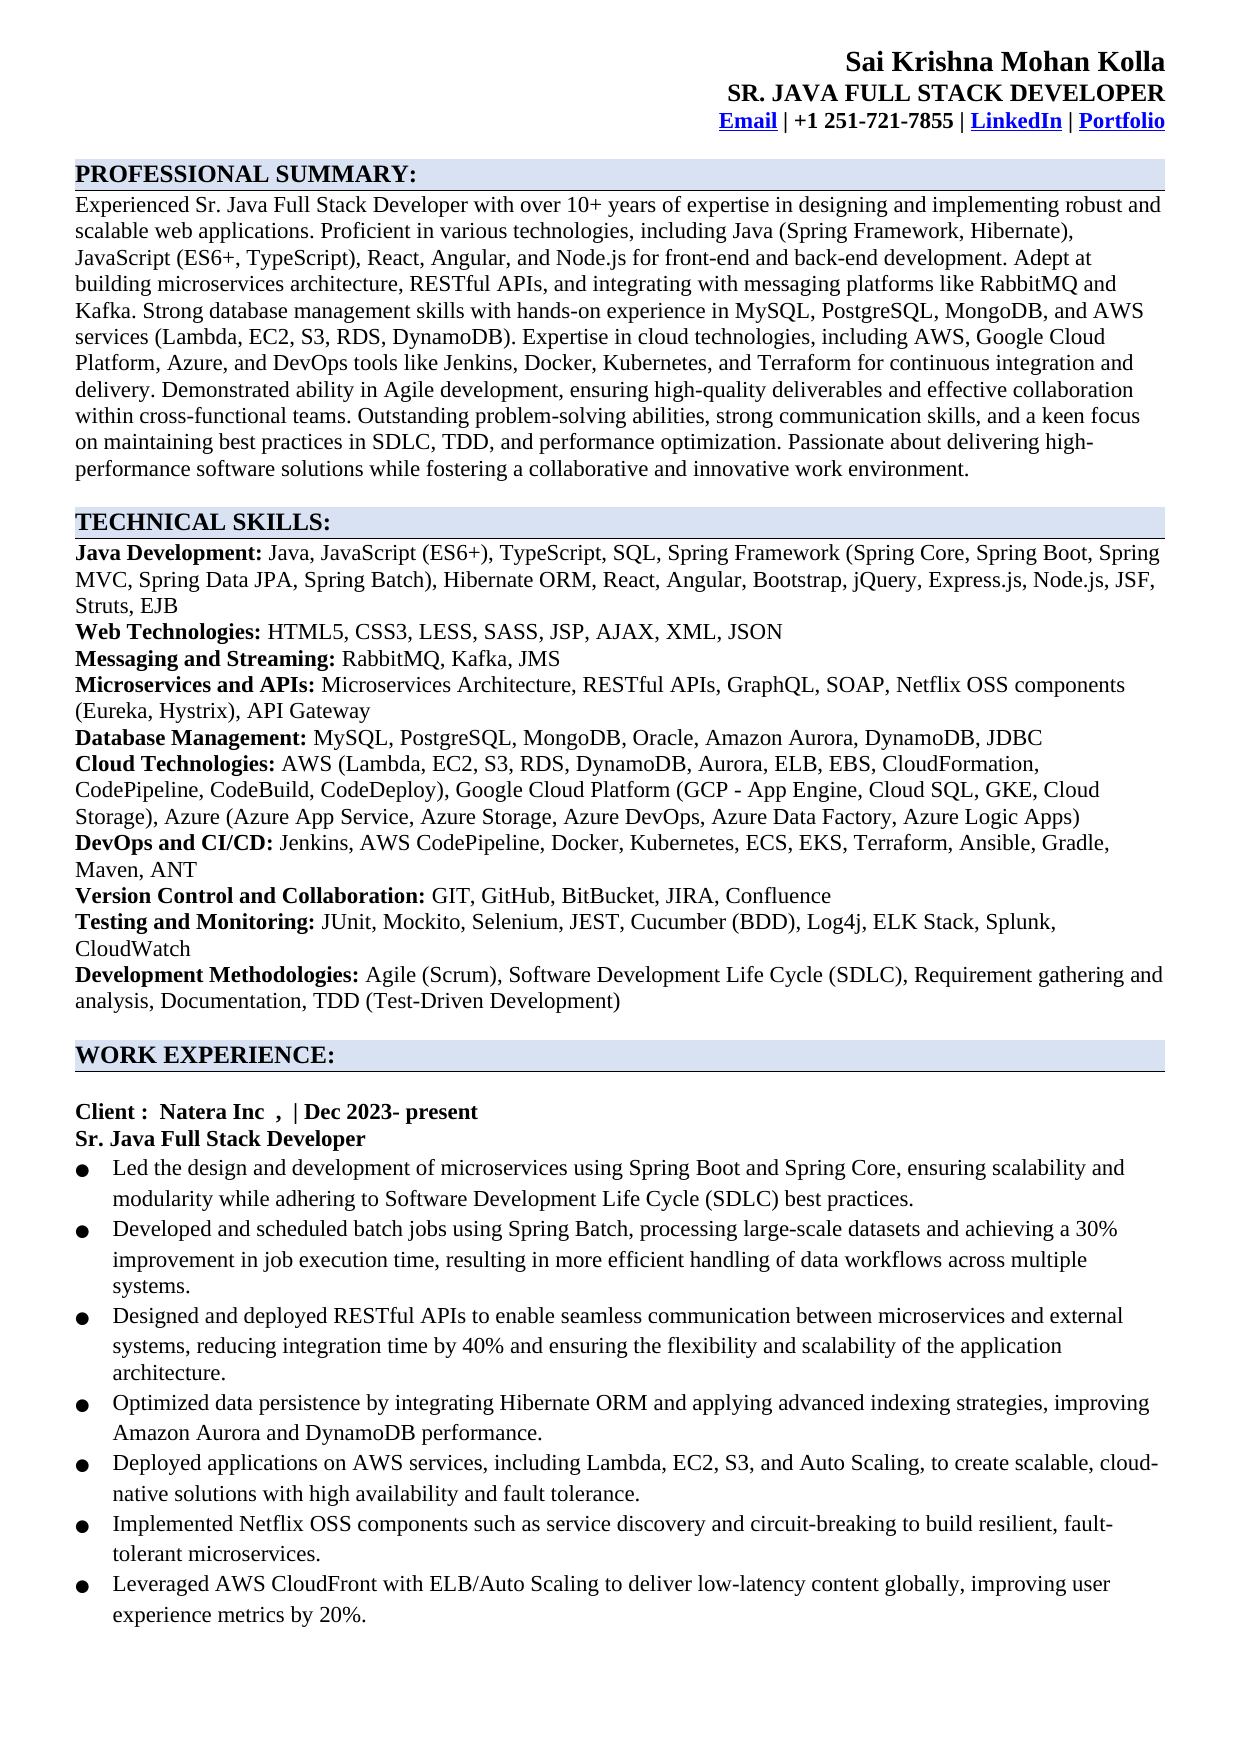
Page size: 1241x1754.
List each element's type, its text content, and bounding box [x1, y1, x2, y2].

text Web Technologies: HTML5, CSS3, LESS, SASS, JSP, AJAX, XML, JSON [75, 618, 1165, 645]
text Java Development: Java, JavaScript (ES6+), TypeScript, SQL, Spring Framework (Spring Core, Spring Boot, Spring MVC, Spring Data JPA, Spring Batch), Hibernate ORM, React, Angular, Bootstrap, jQuery, Express.js, Node.js, JSF, Struts, EJB [75, 539, 1165, 618]
list Deployed applications on AWS services, including Lambda, EC2, S3, and Auto Scaling, to create scalable, cloud-native solutions with high availability and fault tolerance. [75, 1446, 1165, 1506]
text PROFESSIONAL SUMMARY: [75, 159, 1165, 190]
list Led the design and development of microservices using Spring Boot and Spring Core, ensuring scalability and modularity while adhering to Software Development Life Cycle (SDLC) best practices. [75, 1151, 1165, 1212]
text Messaging and Streaming: RabbitMQ, Kafka, JMS [75, 645, 1165, 671]
text Development Methodologies: Agile (Scrum), Software Development Life Cycle (SDLC), Requirement gathering and analysis, Documentation, TDD (Test-Driven Development) [75, 961, 1165, 1014]
list Developed and scheduled batch jobs using Spring Batch, processing large-scale datasets and achieving a 30% improvement in job execution time, resulting in more efficient handling of data workflows across multiple systems. [75, 1212, 1165, 1298]
text Version Control and Collaboration: GIT, GitHub, BitBucket, JIRA, Confluence [75, 882, 1165, 908]
text DevOps and CI/CD: Jenkins, AWS CodePipeline, Docker, Kubernetes, ECS, EKS, Terraform, Ansible, Gradle, Maven, ANT [75, 829, 1165, 882]
text Email | +1 251-721-7855 | LinkedIn | Portfolio [75, 107, 1165, 133]
text Cloud Technologies: AWS (Lambda, EC2, S3, RDS, DynamoDB, Aurora, ELB, EBS, CloudFormation, CodePipeline, CodeBuild, CodeDeploy), Google Cloud Platform (GCP - App Engine, Cloud SQL, GKE, Cloud Storage), Azure (Azure App Service, Azure Storage, Azure DevOps, Azure Data Factory, Azure Logic Apps) [75, 750, 1165, 829]
text SR. JAVA FULL STACK DEVELOPER [75, 78, 1165, 107]
text Sai Krishna Mohan Kolla [75, 44, 1165, 78]
list Optimized data persistence by integrating Hibernate ORM and applying advanced indexing strategies, improving Amazon Aurora and DynamoDB performance. [75, 1385, 1165, 1446]
text Sr. Java Full Stack Developer [75, 1125, 1165, 1151]
list Implemented Netflix OSS components such as service discovery and circuit-breaking to build resilient, fault-tolerant microservices. [75, 1506, 1165, 1567]
text Client : Natera Inc , | Dec 2023- present [75, 1098, 1165, 1125]
text Database Management: MySQL, PostgreSQL, MongoDB, Oracle, Amazon Aurora, DynamoDB, JDBC [75, 724, 1165, 750]
text Experienced Sr. Java Full Stack Developer with over 10+ years of expertise in designing and implementing robust and scalable web applications. Proficient in various technologies, including Java (Spring Framework, Hibernate), JavaScript (ES6+, TypeScript), React, Angular, and Node.js for front-end and back-end development. Adept at building microservices architecture, RESTful APIs, and integrating with messaging platforms like RabbitMQ and Kafka. Strong database management skills with hands-on experience in MySQL, PostgreSQL, MongoDB, and AWS services (Lambda, EC2, S3, RDS, DynamoDB). Expertise in cloud technologies, including AWS, Google Cloud Platform, Azure, and DevOps tools like Jenkins, Docker, Kubernetes, and Terraform for continuous integration and delivery. Demonstrated ability in Agile development, ensuring high-quality deliverables and effective collaboration within cross-functional teams. Outstanding problem-solving abilities, strong communication skills, and a keen focus on maintaining best practices in SDLC, TDD, and performance optimization. Passionate about delivering high-performance software solutions while fostering a collaborative and innovative work environment. [75, 191, 1165, 481]
text Testing and Monitoring: JUnit, Mockito, Selenium, JEST, Cucumber (BDD), Log4j, ELK Stack, Splunk, CloudWatch [75, 908, 1165, 961]
list Leveraged AWS CloudFront with ELB/Auto Scaling to deliver low-latency content globally, improving user experience metrics by 20%. [75, 1567, 1165, 1627]
text TECHNICAL SKILLS: [75, 507, 1165, 538]
text WORK EXPERIENCE: [75, 1040, 1165, 1071]
list Designed and deployed RESTful APIs to enable seamless communication between microservices and external systems, reducing integration time by 40% and ensuring the flexibility and scalability of the application architecture. [75, 1298, 1165, 1385]
text Microservices and APIs: Microservices Architecture, RESTful APIs, GraphQL, SOAP, Netflix OSS components (Eureka, Hystrix), API Gateway [75, 671, 1165, 724]
